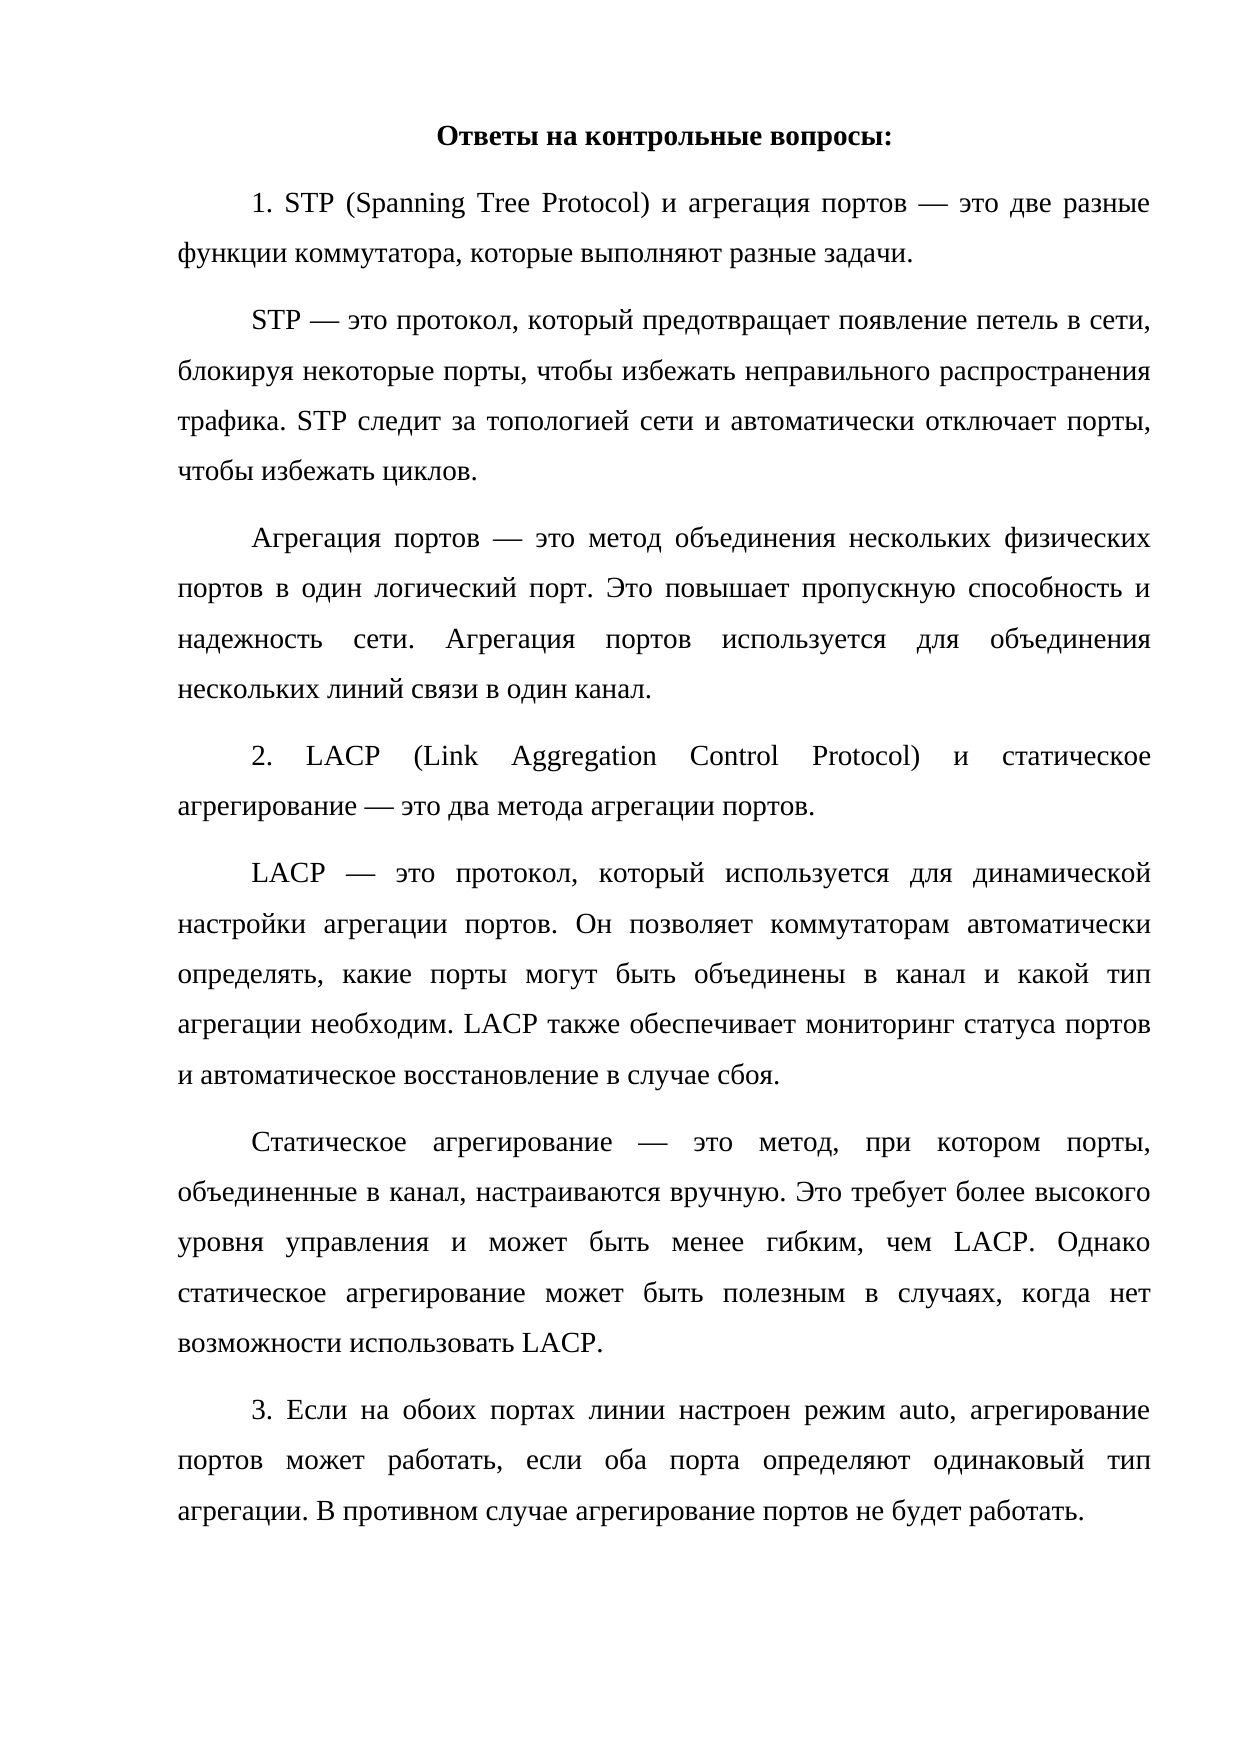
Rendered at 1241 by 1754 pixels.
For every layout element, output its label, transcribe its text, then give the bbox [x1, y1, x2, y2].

text LACP — это протокол, который используется для динамической настройки агрегации портов. Он позволяет коммутаторам автоматически определять, какие порты могут быть объединены в канал и какой тип агрегации необходим. LACP также обеспечивает мониторинг статуса портов и автоматическое восстановление в случае сбоя. [177, 856, 1152, 1090]
text Статическое агрегирование — это метод, при котором порты, объединенные в канал, настраиваются вручную. Это требует более высокого уровня управления и может быть менее гибким, чем LACP. Однако статическое агрегирование может быть полезным в случаях, когда нет возможности использовать LACP. [177, 1124, 1152, 1358]
text Агрегация портов — это метод объединения нескольких физических портов в один логический порт. Это повышает пропускную способность и надежность сети. Агрегация портов используется для объединения нескольких линий связи в один канал. [177, 520, 1152, 705]
text 3. Если на обоих портах линии настроен режим auto, агрегирование портов может работать, если оба порта определяют одинаковый тип агрегации. В противном случае агрегирование портов не будет работать. [177, 1392, 1152, 1526]
text STP — это протокол, который предотвращает появление петель в сети, блокируя некоторые порты, чтобы избежать неправильного распространения трафика. STP следит за топологией сети и автоматически отключает порты, чтобы избежать циклов. [177, 302, 1152, 487]
text 1. STP (Spanning Tree Protocol) и агрегация портов — это две разные функции коммутатора, которые выполняют разные задачи. [177, 185, 1152, 269]
text 2. LACP (Link Aggregation Control Protocol) и статическое агрегирование — это два метода агрегации портов. [177, 738, 1152, 822]
text Ответы на контрольные вопросы: [177, 118, 1152, 152]
